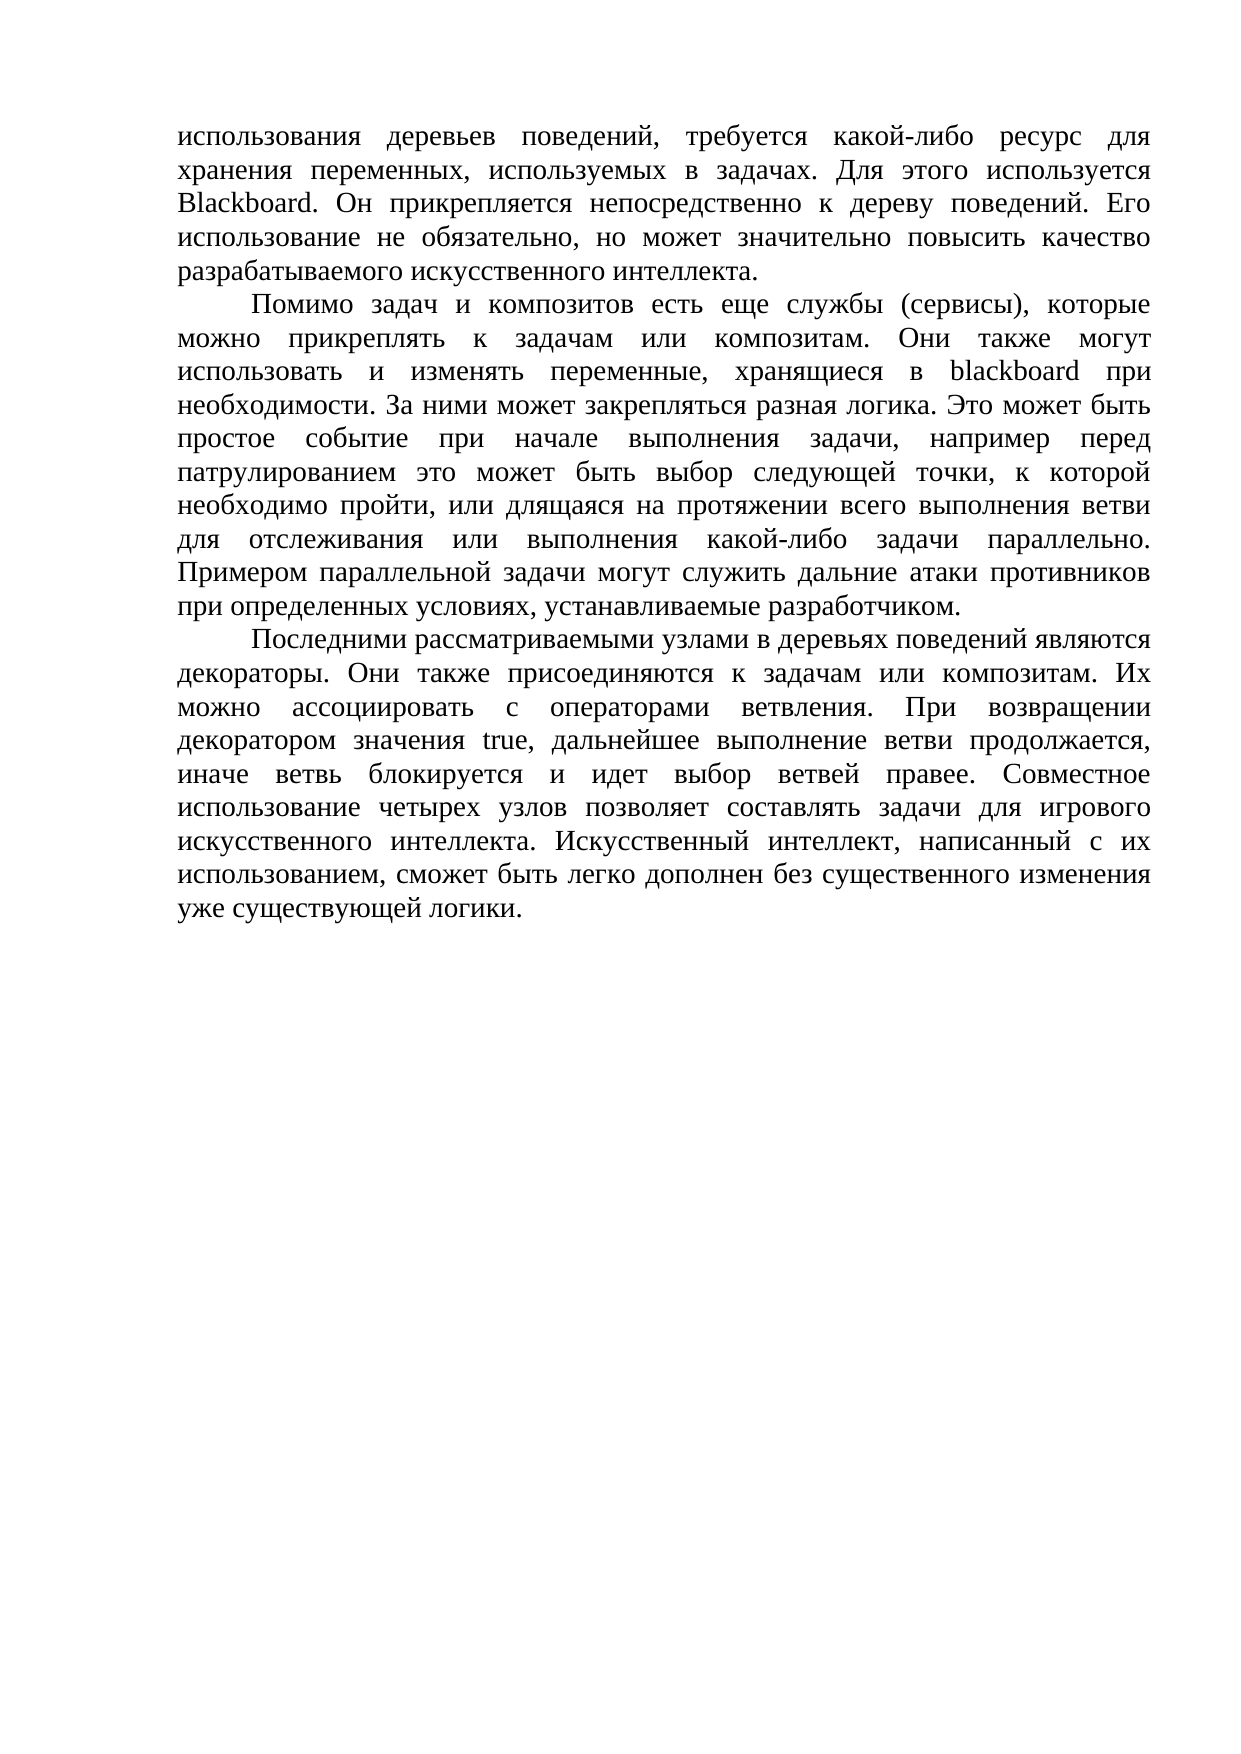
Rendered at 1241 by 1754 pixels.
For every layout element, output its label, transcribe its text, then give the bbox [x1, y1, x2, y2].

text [177, 118, 1152, 286]
text Последними рассматриваемыми узлами в деревьях поведений являются декораторы. Они также присоединяются к задачам или композитам. Их можно ассоциировать с операторами ветвления. При возвращении декоратором значения true, дальнейшее выполнение ветви продолжается, иначе ветвь блокируется и идет выбор ветвей правее. Совместное использование четырех узлов позволяет составлять задачи для игрового искусственного интеллекта. Искусственный интеллект, написанный с их использованием, сможет быть легко дополнен без существенного изменения уже существующей логики. [177, 622, 1152, 923]
text Помимо задач и композитов есть еще службы (сервисы), которые можно прикреплять к задачам или композитам. Они также могут использовать и изменять переменные, хранящиеся в blackboard при необходимости. За ними может закрепляться разная логика. Это может быть простое событие при начале выполнения задачи, например перед патрулированием это может быть выбор следующей точки, к которой необходимо пройти, или длящаяся на протяжении всего выполнения ветви для отслеживания или выполнения какой-либо задачи параллельно. Примером параллельной задачи могут служить дальние атаки противников при определенных условиях, устанавливаемые разработчиком. [177, 286, 1152, 622]
